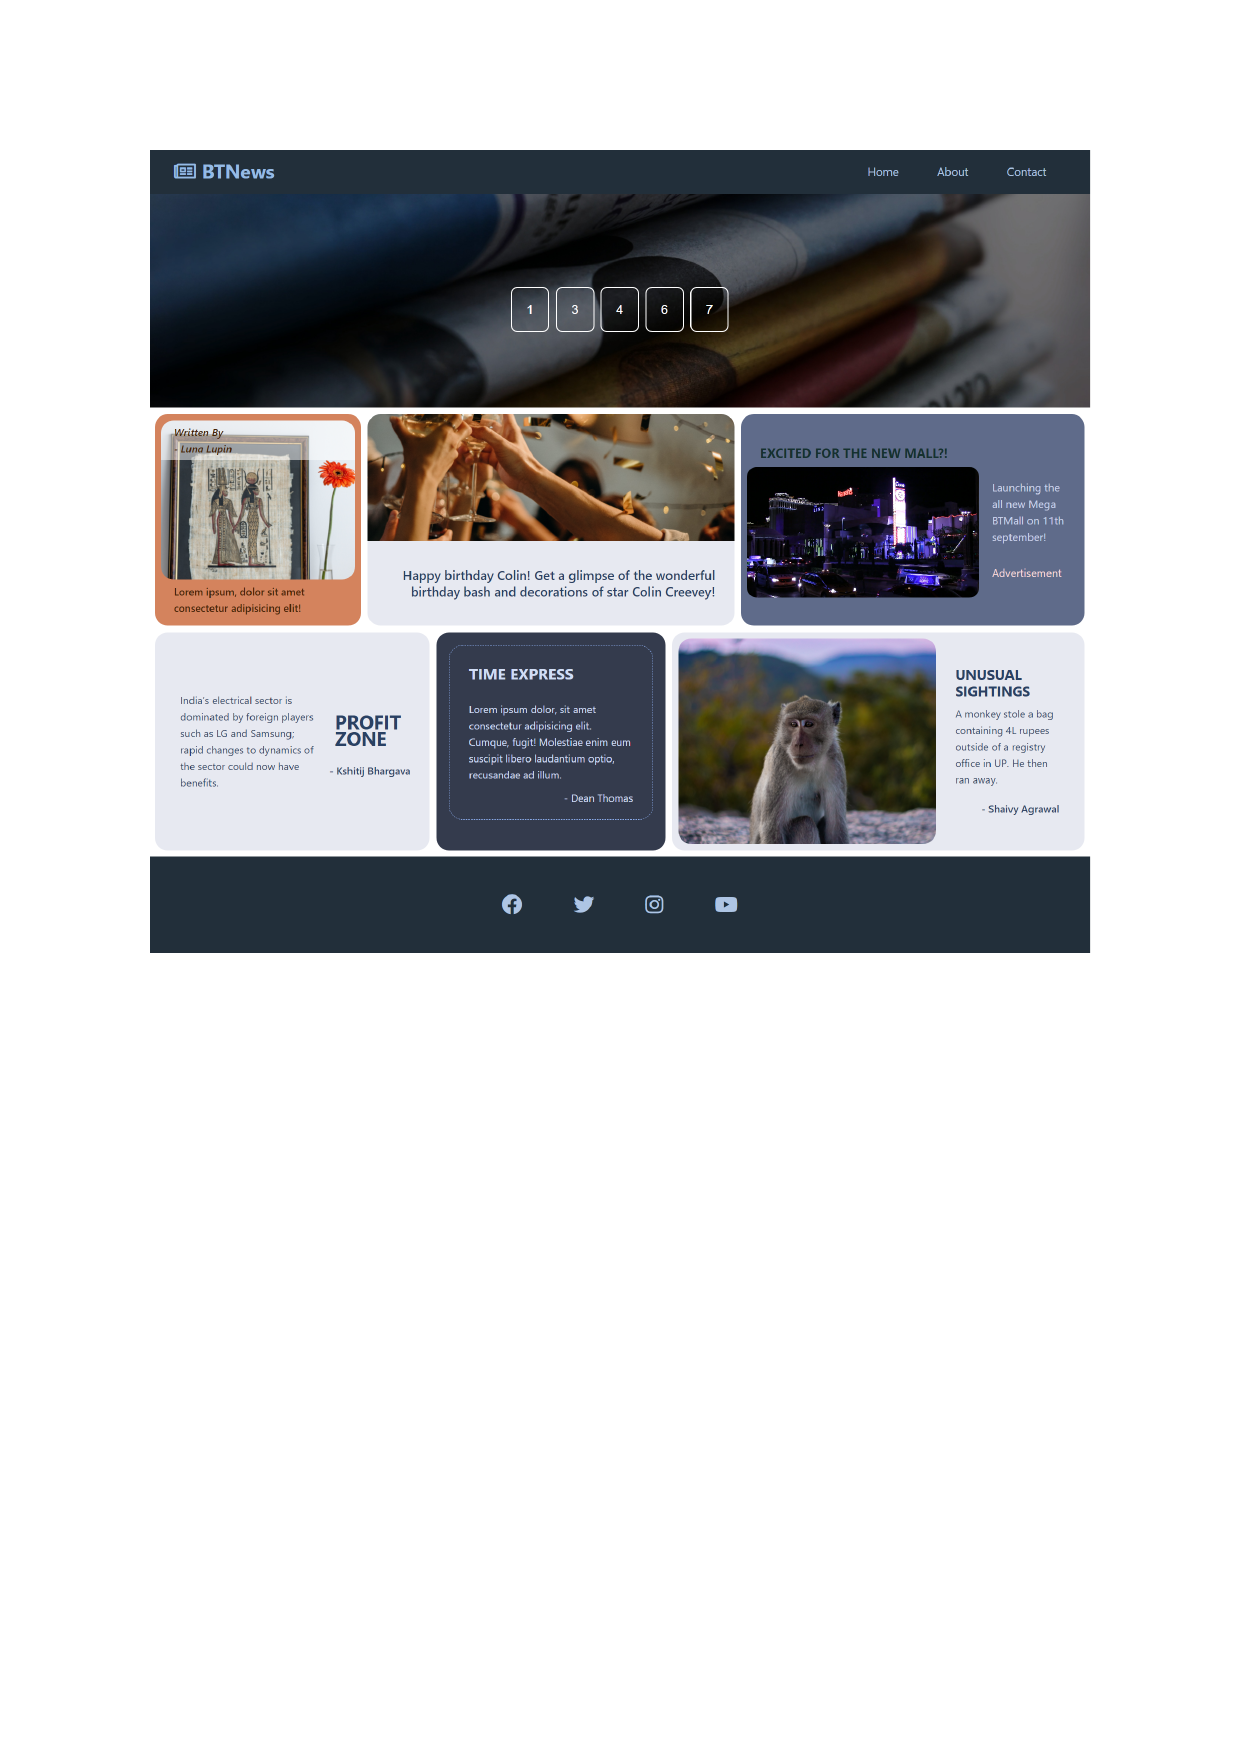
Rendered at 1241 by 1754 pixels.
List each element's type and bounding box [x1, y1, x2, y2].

picture [150, 150, 1091, 953]
